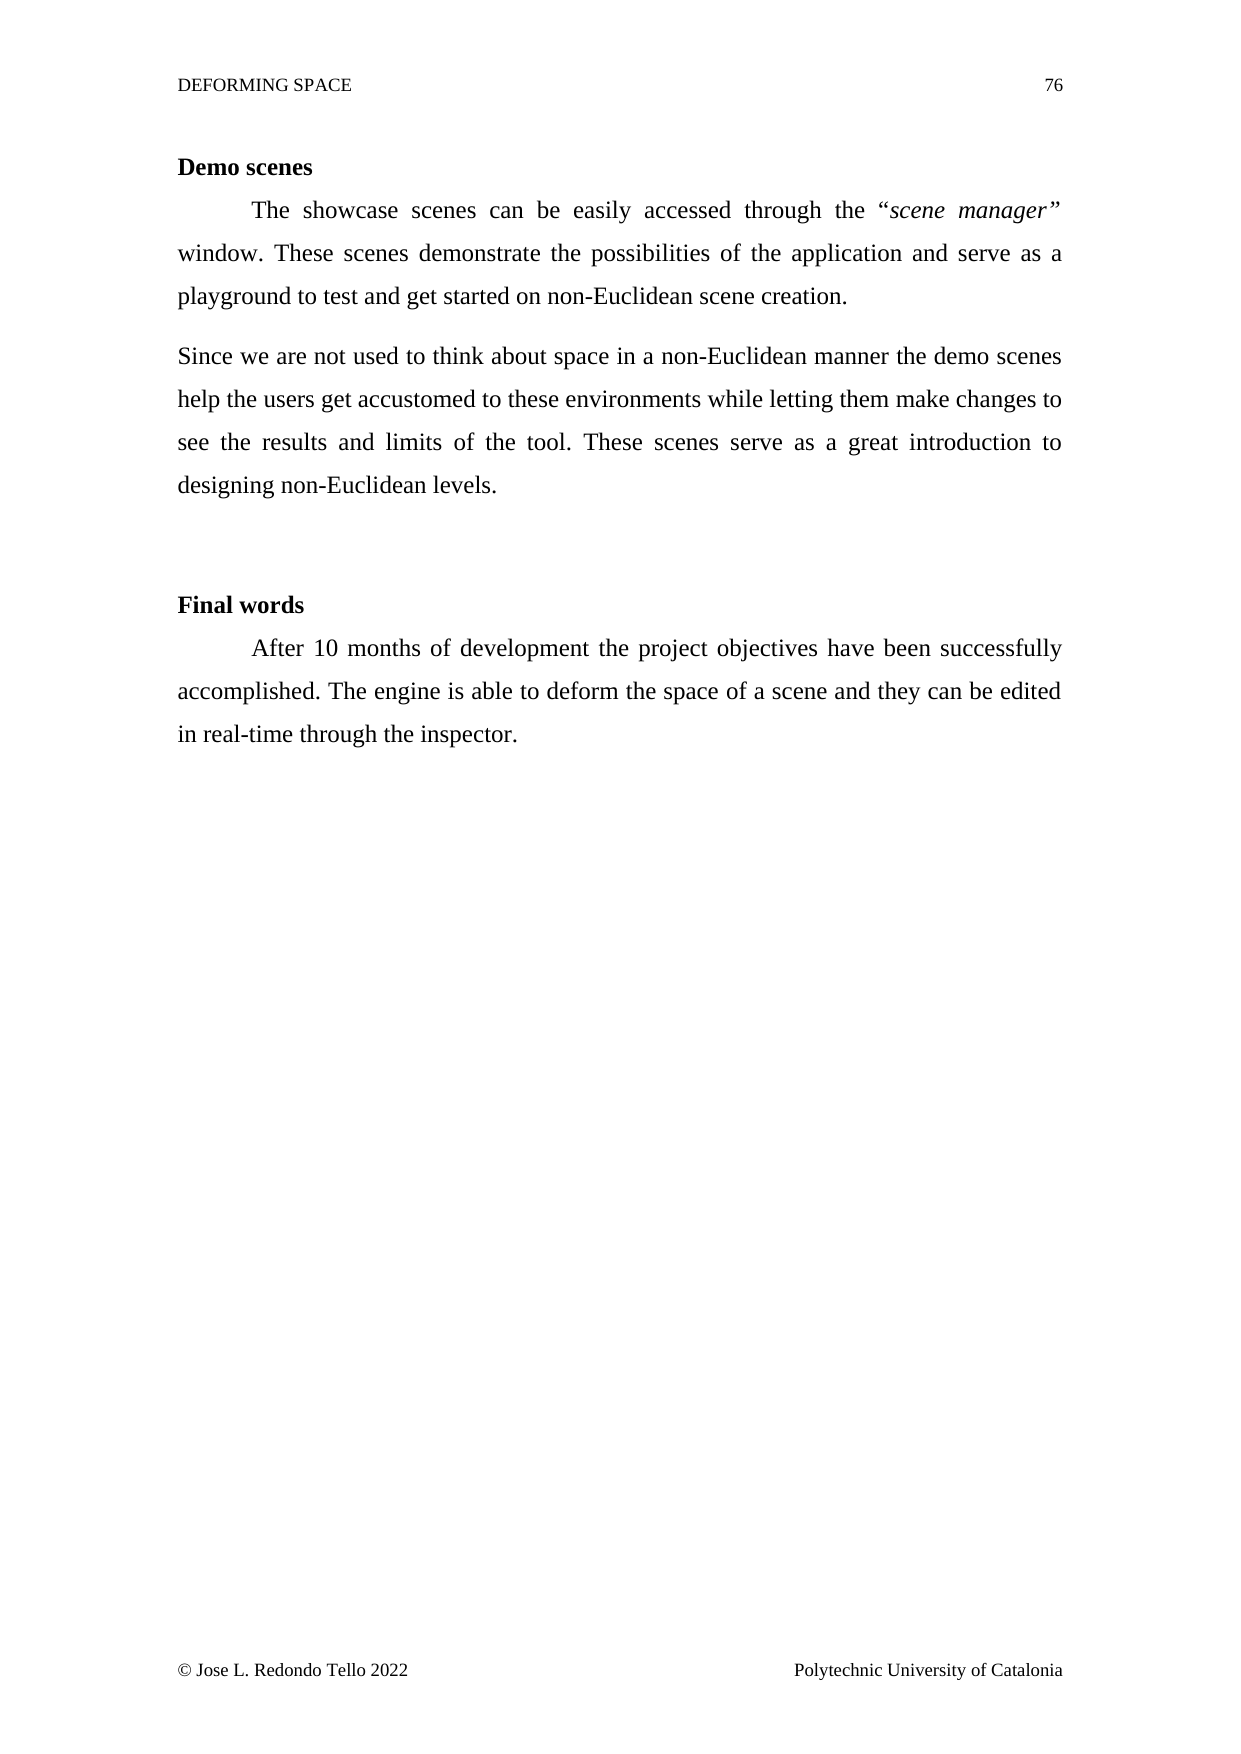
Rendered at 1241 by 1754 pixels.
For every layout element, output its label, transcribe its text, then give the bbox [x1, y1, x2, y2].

text Since we are not used to think about space in a non-Euclidean manner the demo scenes help the users get accustomed to these environments while letting them make changes to see the results and limits of the tool. These scenes serve as a great introduction to designing non-Euclidean levels. [177, 341, 1063, 499]
subtitle Final words [177, 590, 1063, 619]
subtitle Demo scenes [177, 152, 1063, 181]
text The showcase scenes can be easily accessed through the “scene manager” window. These scenes demonstrate the possibilities of the application and serve as a playground to test and get started on non-Euclidean scene creation. [177, 195, 1063, 310]
text After 10 months of development the project objectives have been successfully accomplished. The engine is able to deform the space of a scene and they can be edited in real-time through the inspector. [177, 633, 1063, 748]
